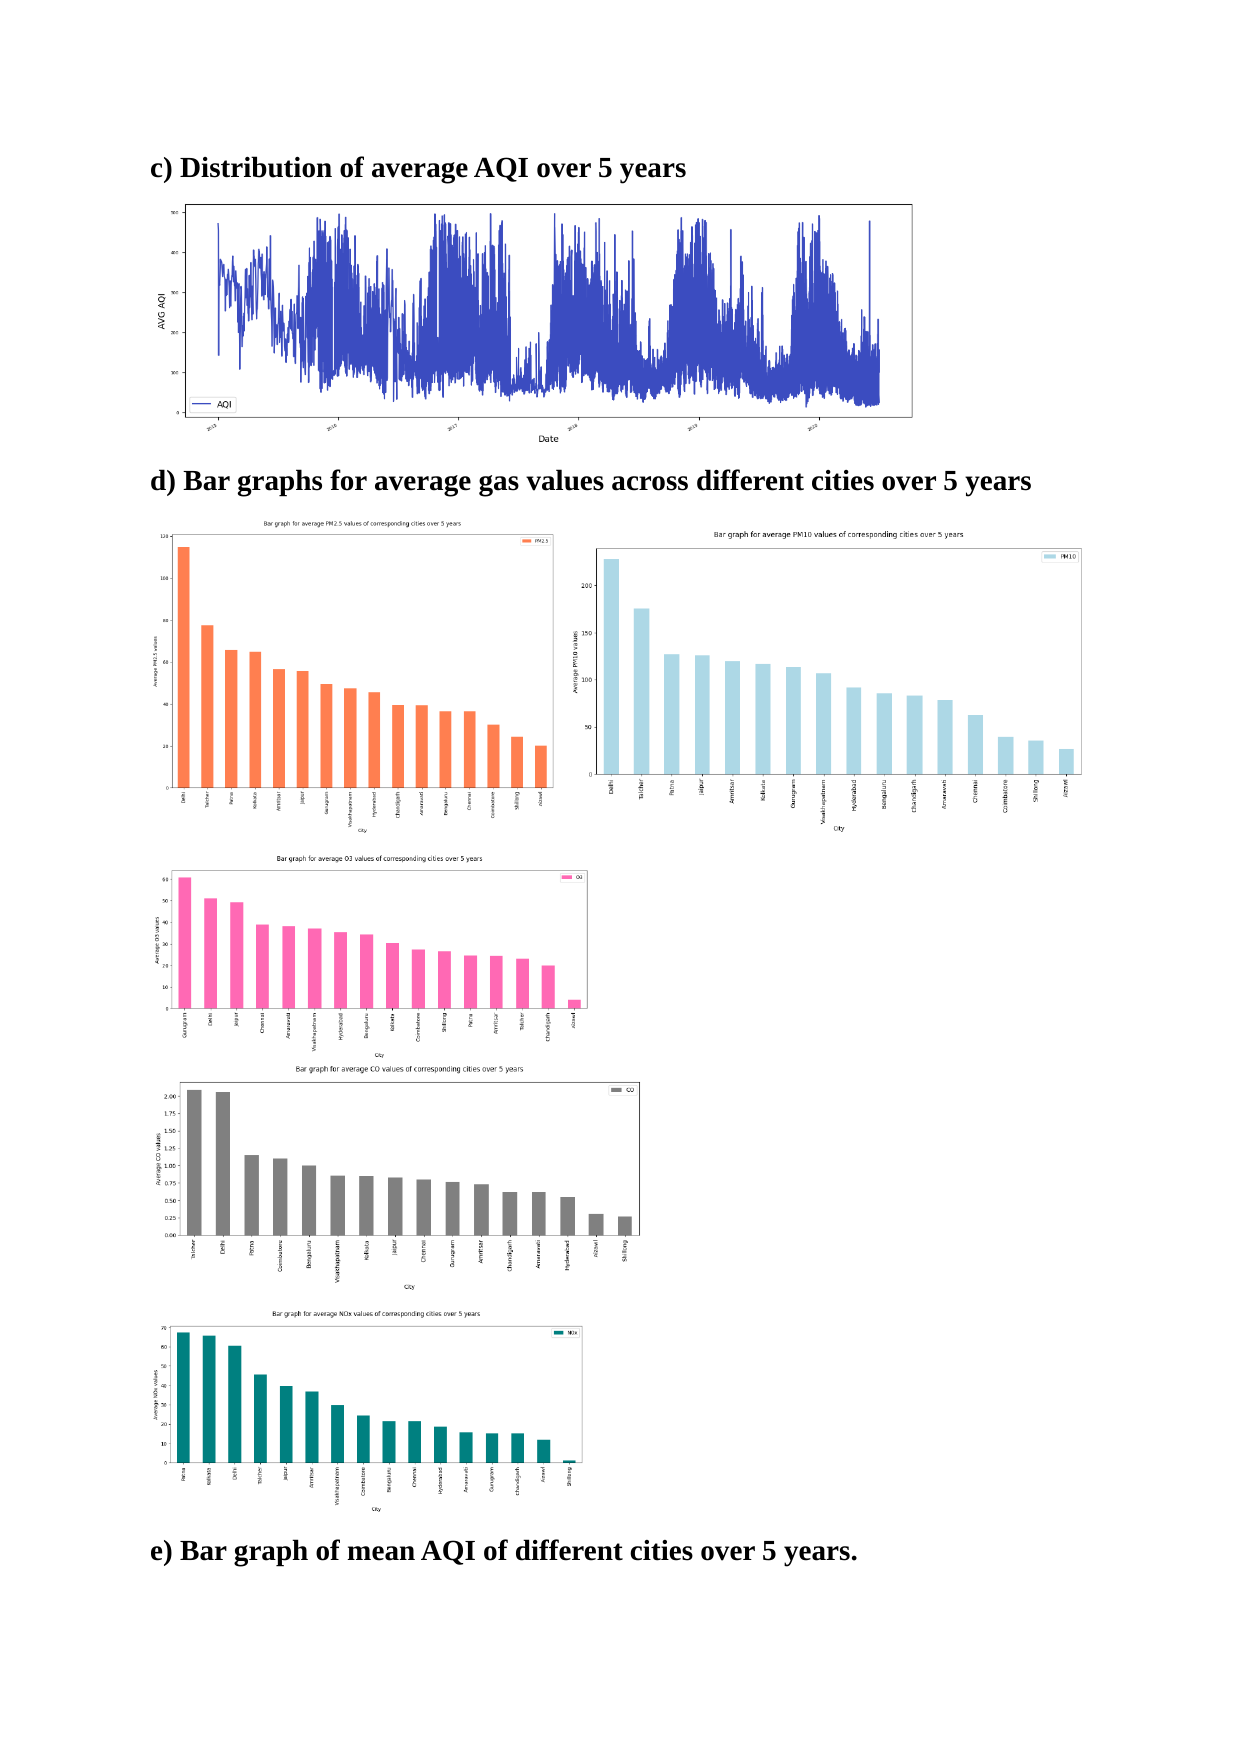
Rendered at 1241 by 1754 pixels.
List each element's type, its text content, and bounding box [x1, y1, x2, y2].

picture [567, 526, 1085, 835]
text c) Distribution of average AQI over 5 years [150, 150, 1090, 183]
picture [150, 202, 917, 445]
picture [150, 1309, 588, 1515]
picture [150, 853, 591, 1060]
text d) Bar graphs for average gas values across different cities over 5 years [150, 463, 1090, 497]
picture [150, 516, 560, 835]
text e) Bar graph of mean AQI of different cities over 5 years. [150, 1533, 1090, 1567]
picture [150, 1062, 643, 1291]
